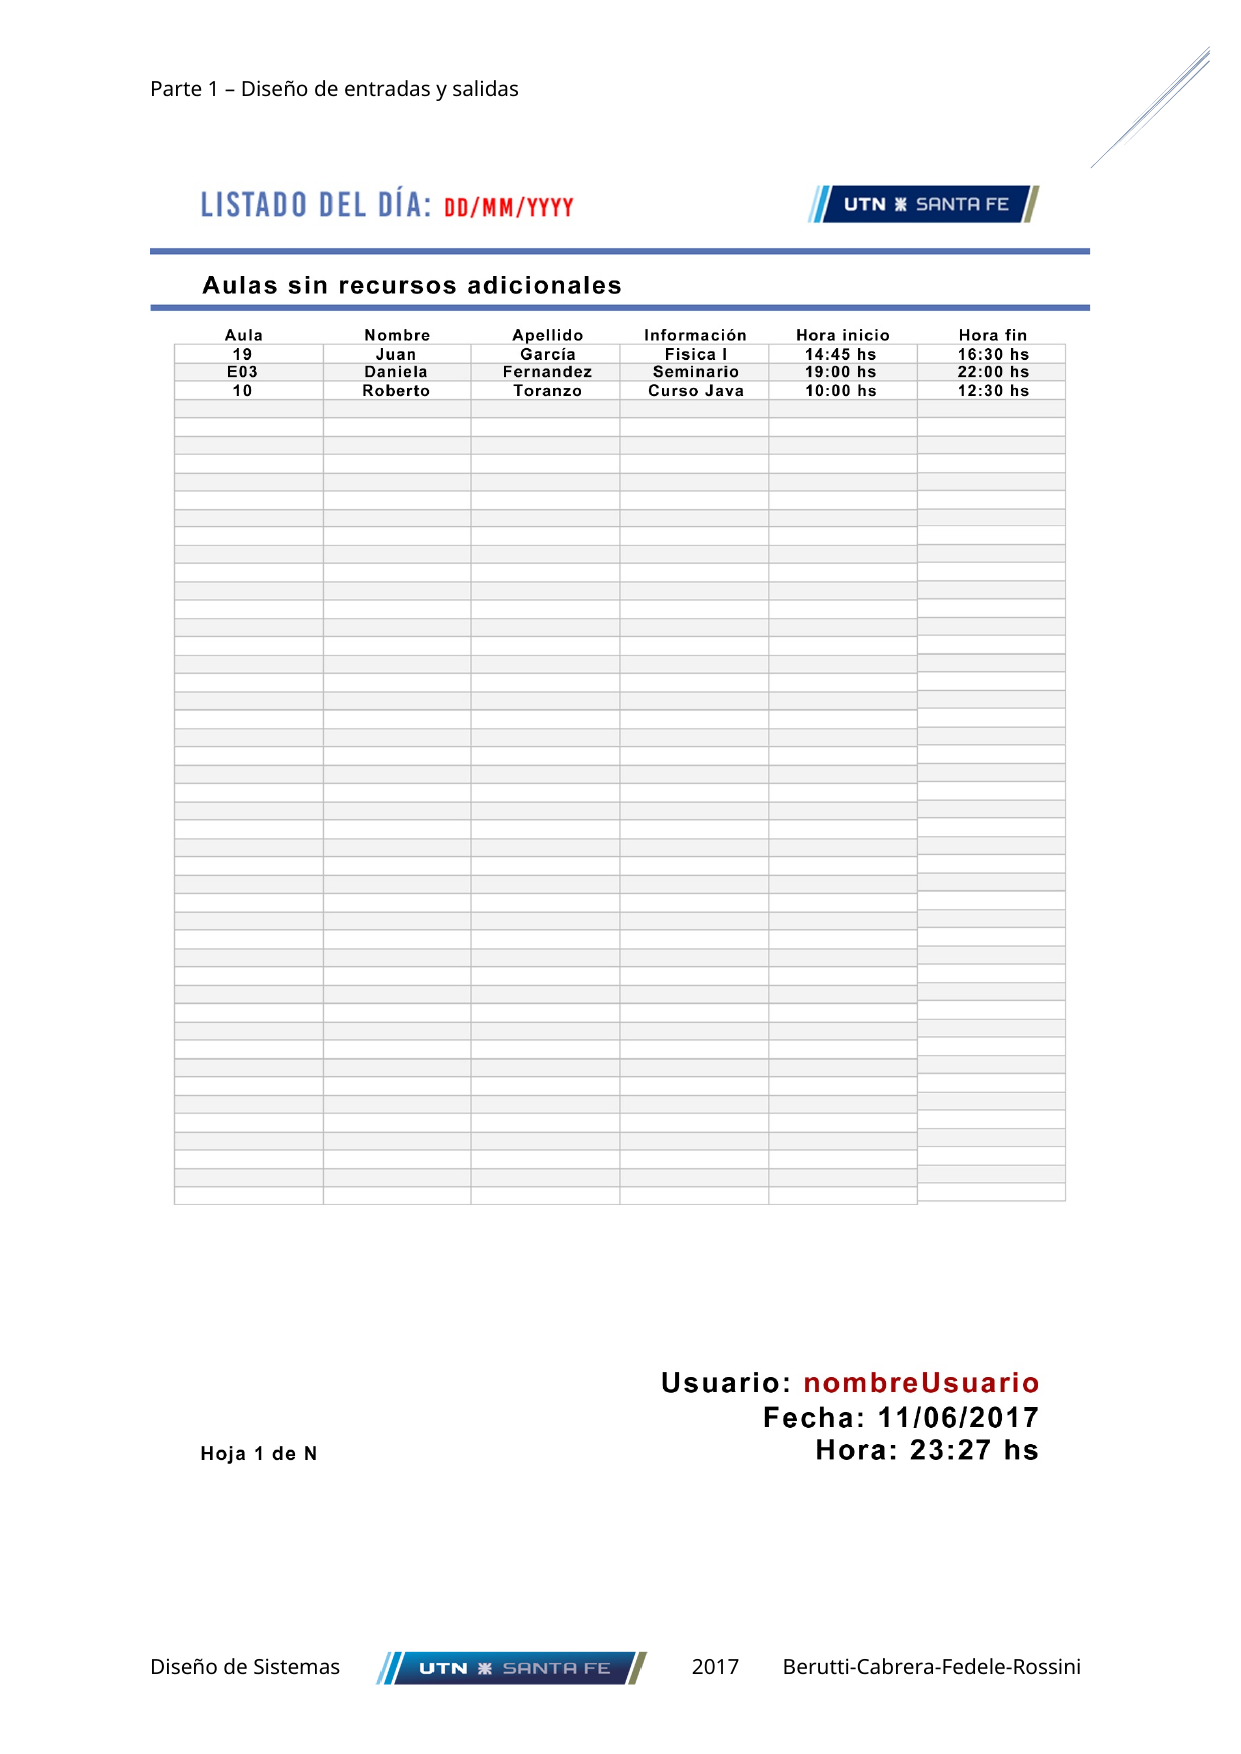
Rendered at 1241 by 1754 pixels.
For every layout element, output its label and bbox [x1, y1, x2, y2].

picture [150, 150, 1091, 1480]
picture [356, 1588, 668, 1748]
